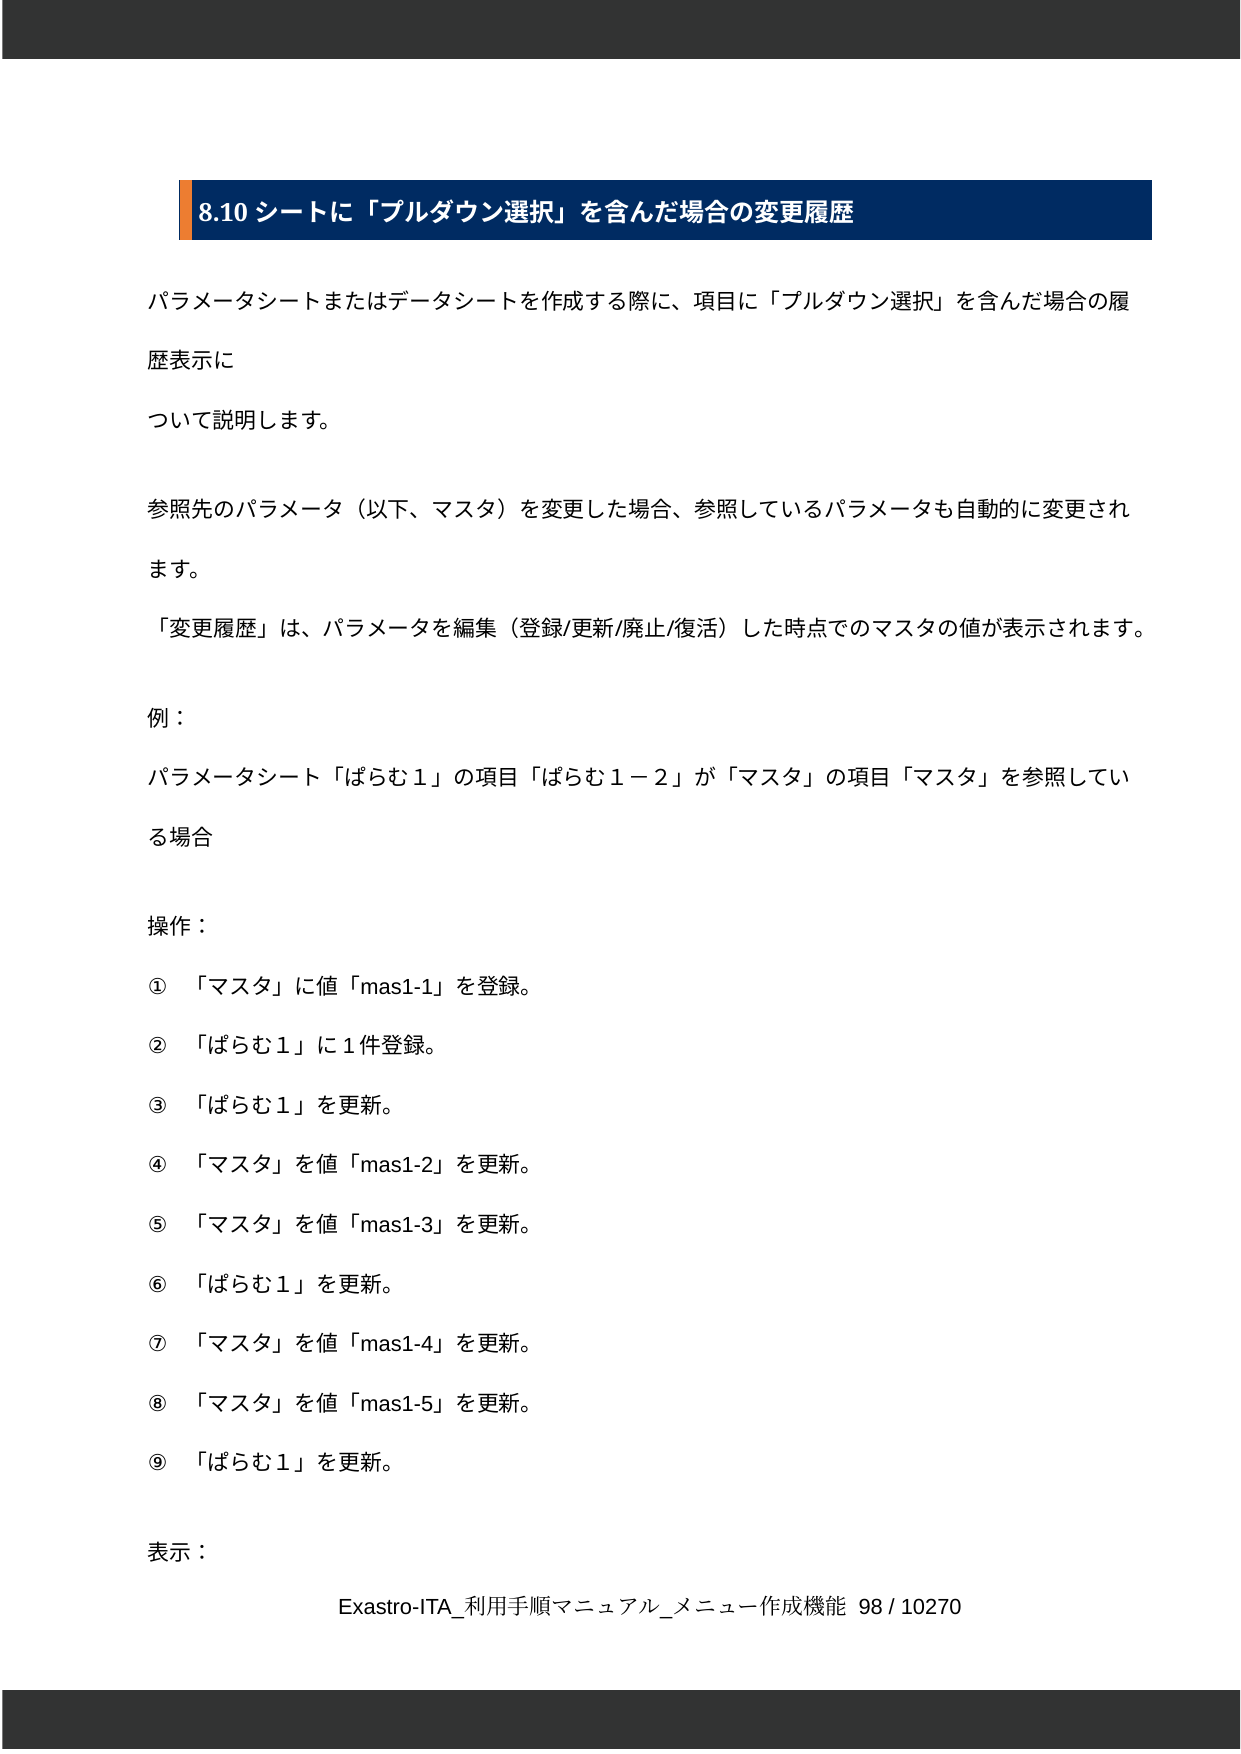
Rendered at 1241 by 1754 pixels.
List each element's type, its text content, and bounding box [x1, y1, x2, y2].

list 「マスタ」に値「mas1-1」を登録。 [148, 955, 1152, 1014]
text 参照先のパラメータ（以下、マスタ）を変更した場合、参照しているパラメータも自動的に変更されます。 [148, 478, 1152, 597]
text 操作： [148, 895, 1152, 955]
subtitle シートに「プルダウン選択」を含んだ場合の変更履歴 [192, 180, 1152, 240]
text パラメータシート「ぱらむ１」の項目「ぱらむ１－２」が「マスタ」の項目「マスタ」を参照している場合 [148, 746, 1152, 866]
list 「マスタ」を値「mas1-5」を更新。 [148, 1372, 1152, 1432]
text 表示： [148, 1521, 1152, 1581]
list 「ぱらむ１」に1件登録。 [148, 1014, 1152, 1074]
text 「変更履歴」は、パラメータを編集（登録/更新/廃止/復活）した時点でのマスタの値が表示されます。 [148, 597, 1152, 657]
picture [2, 0, 1241, 59]
picture [2, 1690, 1241, 1749]
list 「マスタ」を値「mas1-4」を更新。 [148, 1312, 1152, 1372]
list 「ぱらむ１」を更新。 [148, 1253, 1152, 1312]
list 「ぱらむ１」を更新。 [148, 1074, 1152, 1134]
text パラメータシートまたはデータシートを作成する際に、項目に「プルダウン選択」を含んだ場合の履歴表示に ついて説明します。 [148, 270, 1152, 448]
text 例： [148, 687, 1152, 746]
list 「ぱらむ１」を更新。 [148, 1432, 1152, 1491]
list 「マスタ」を値「mas1-2」を更新。 [148, 1134, 1152, 1193]
list 「マスタ」を値「mas1-3」を更新。 [148, 1193, 1152, 1253]
